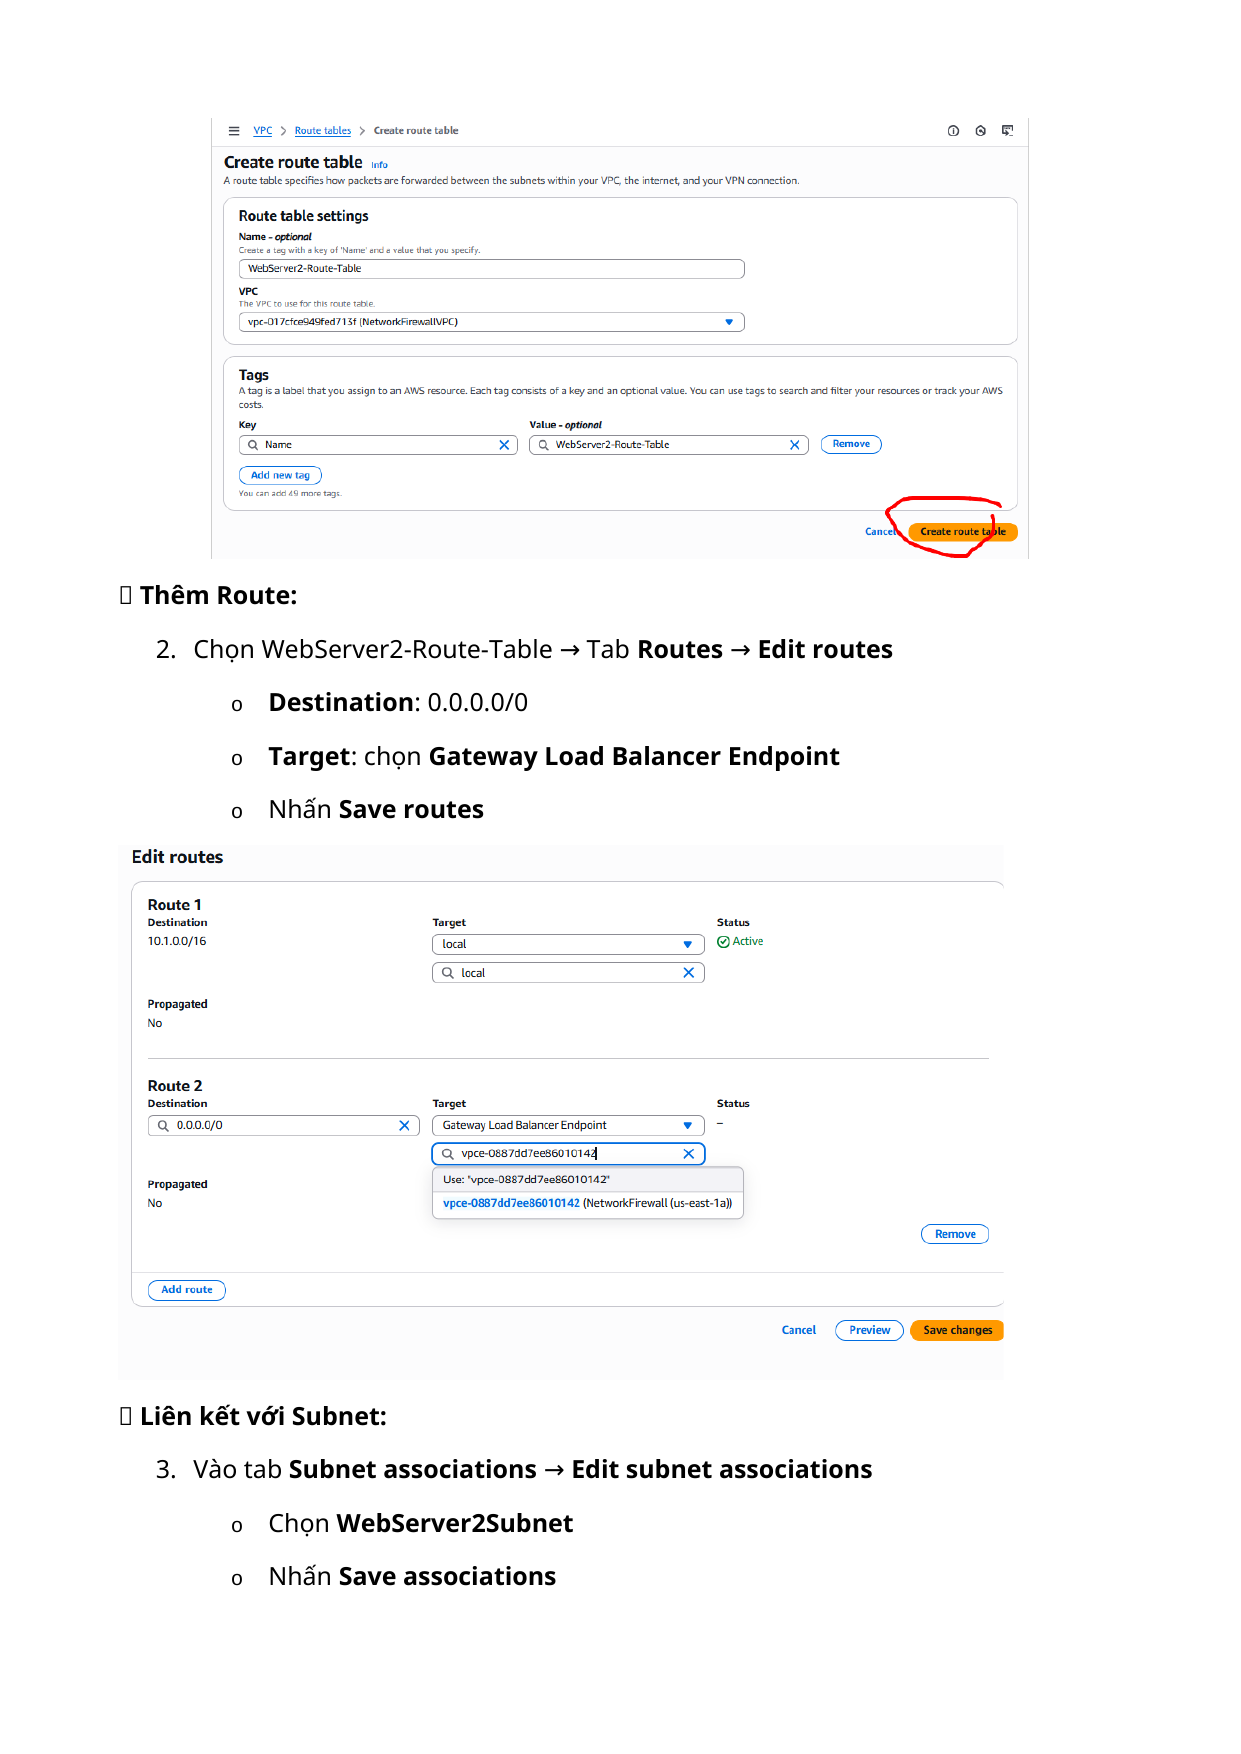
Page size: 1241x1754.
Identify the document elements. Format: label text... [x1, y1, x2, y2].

list Destination: 0.0.0.0/0 [231, 685, 1122, 719]
list Chọn WebServer2-Route-Table → Tab Routes → Edit routes [156, 631, 1122, 665]
list Chọn WebServer2Subnet [231, 1506, 1122, 1540]
list Target: chọn Gateway Load Balancer Endpoint [231, 738, 1122, 772]
picture [211, 118, 1029, 559]
picture [118, 845, 1004, 1380]
list Nhấn Save routes [231, 792, 1122, 826]
text 🔗 Liên kết với Subnet: [118, 1399, 1122, 1433]
list Nhấn Save associations [231, 1559, 1122, 1593]
list Vào tab Subnet associations → Edit subnet associations [156, 1452, 1122, 1486]
text ➕ Thêm Route: [118, 578, 1122, 612]
